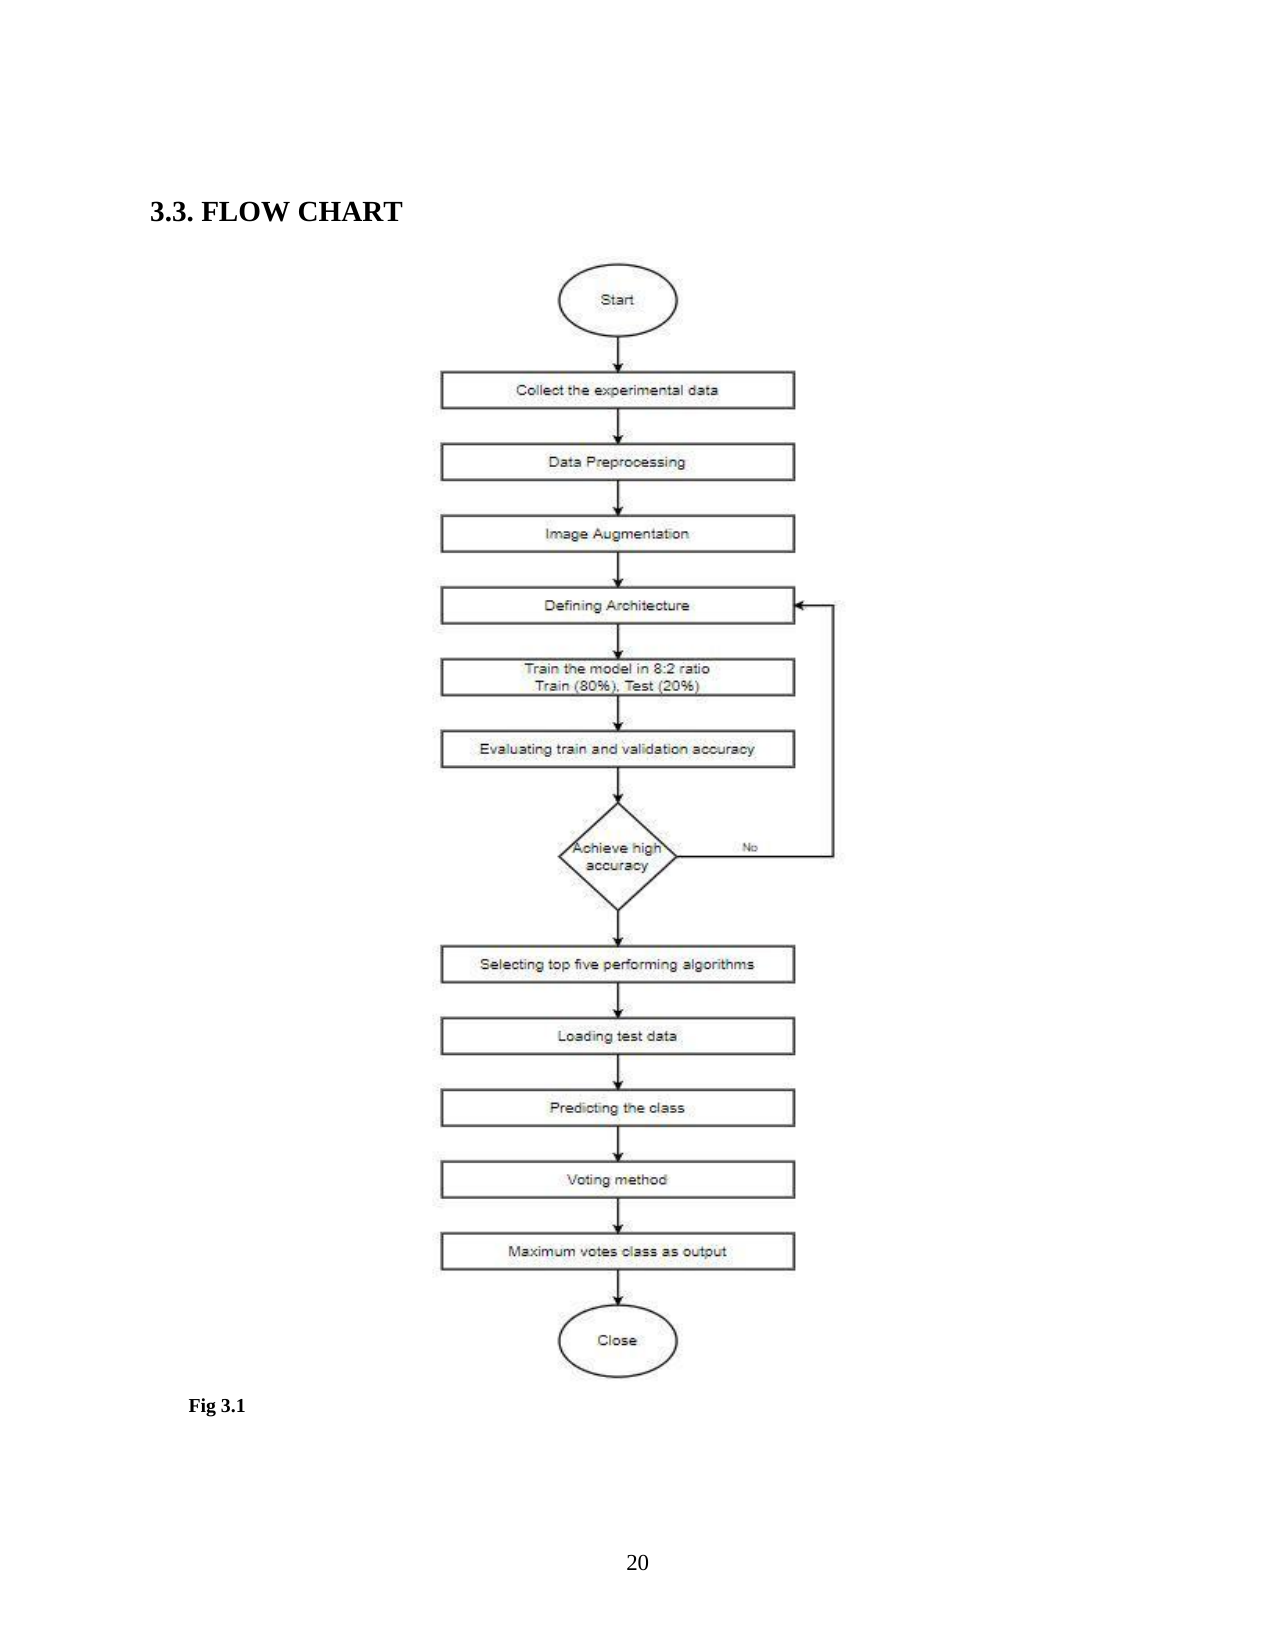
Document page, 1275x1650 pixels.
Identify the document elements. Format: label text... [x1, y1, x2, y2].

text ​Fig 3.1 [150, 1381, 644, 1421]
picture [245, 256, 999, 1387]
text 3.3. FLOW CHART [150, 194, 1125, 227]
